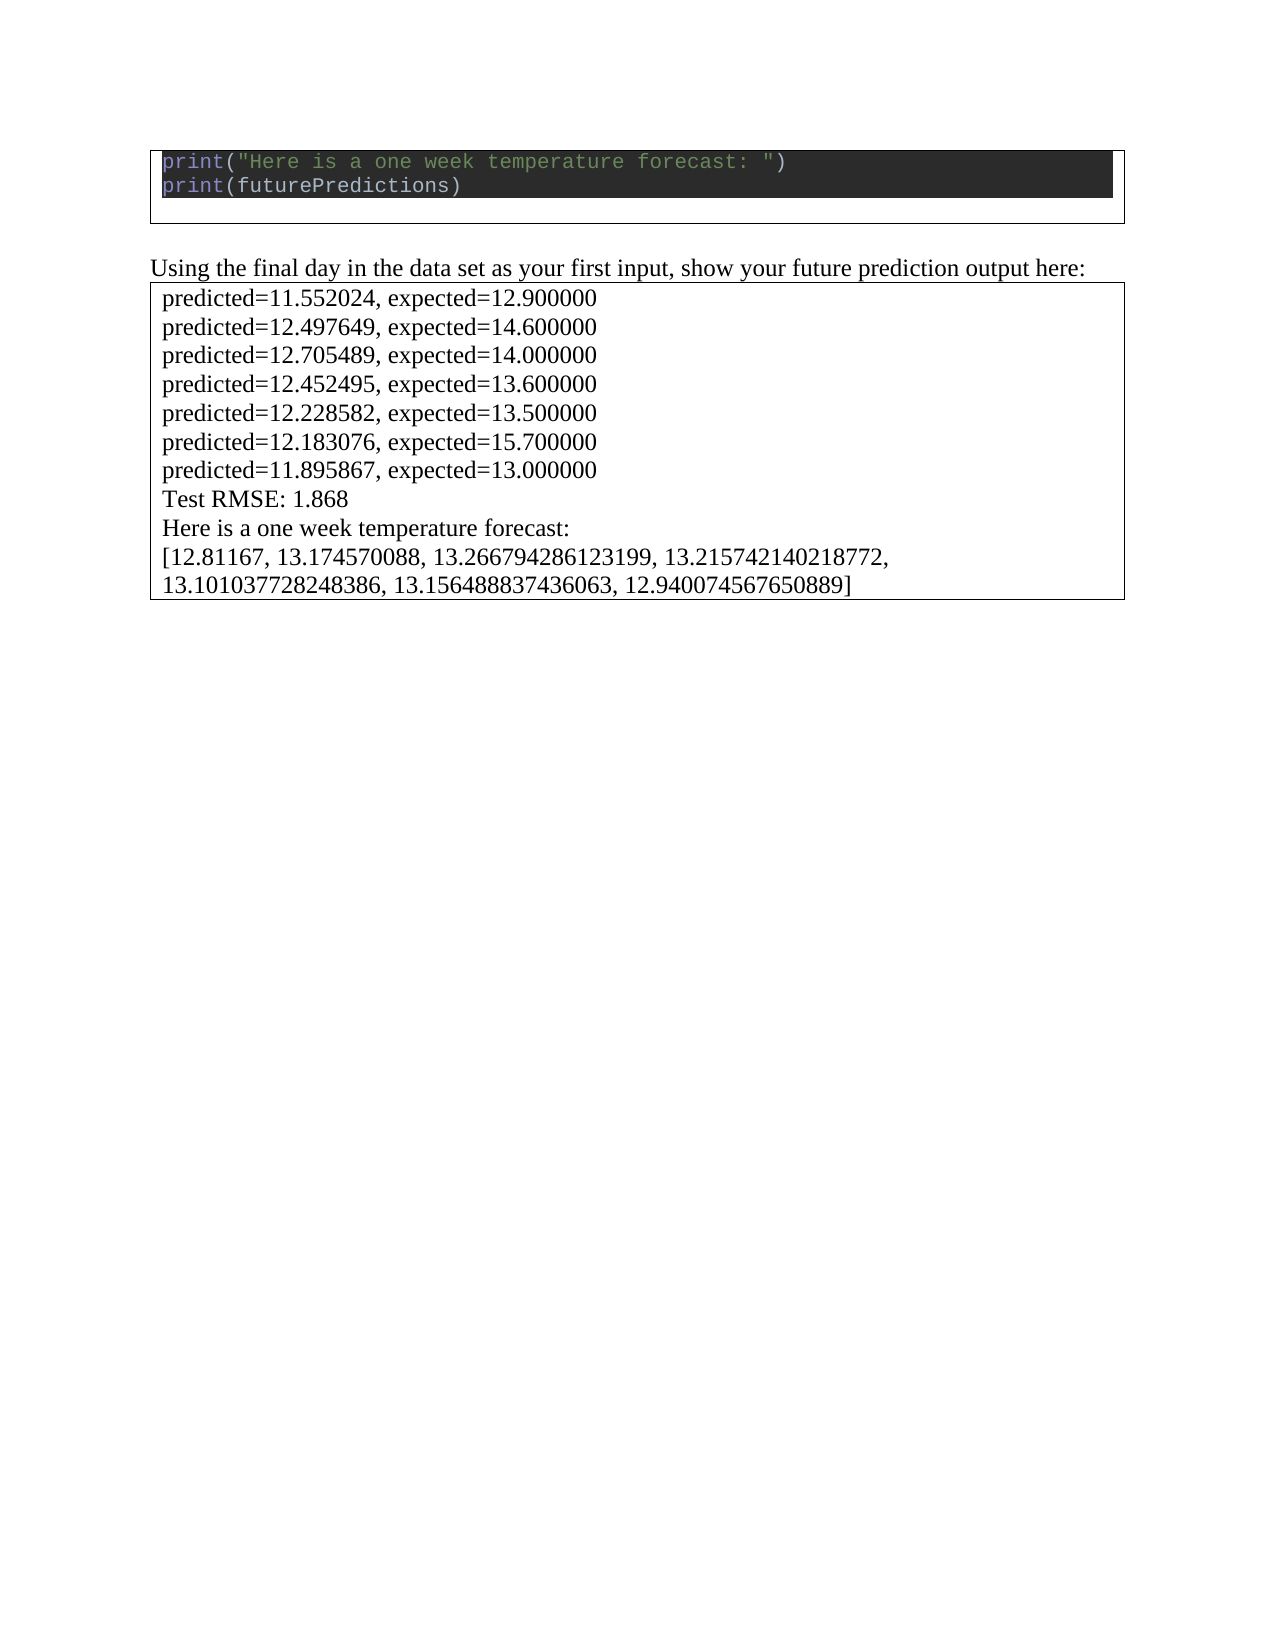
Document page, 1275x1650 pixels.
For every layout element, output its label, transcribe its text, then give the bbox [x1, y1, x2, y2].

table_header predicted=11.552024, expected=12.900000 predicted=12.497649, expected=14.600000 predicted=12.705489, expected=14.000000 predicted=12.452495, expected=13.600000 predicted=12.228582, expected=13.500000 predicted=12.183076, expected=15.700000 predicted=11.895867, expected=13.000000 Test RMSE: 1.868 Here is a one week temperature forecast: [12.81167, 13.174570088, 13.266794286123199, 13.215742140218772, 13.101037728248386, 13.156488837436063, 12.940074567650889] [151, 283, 1124, 599]
text Using the final day in the data set as your first input, show your future prediction output here: [150, 253, 1125, 282]
